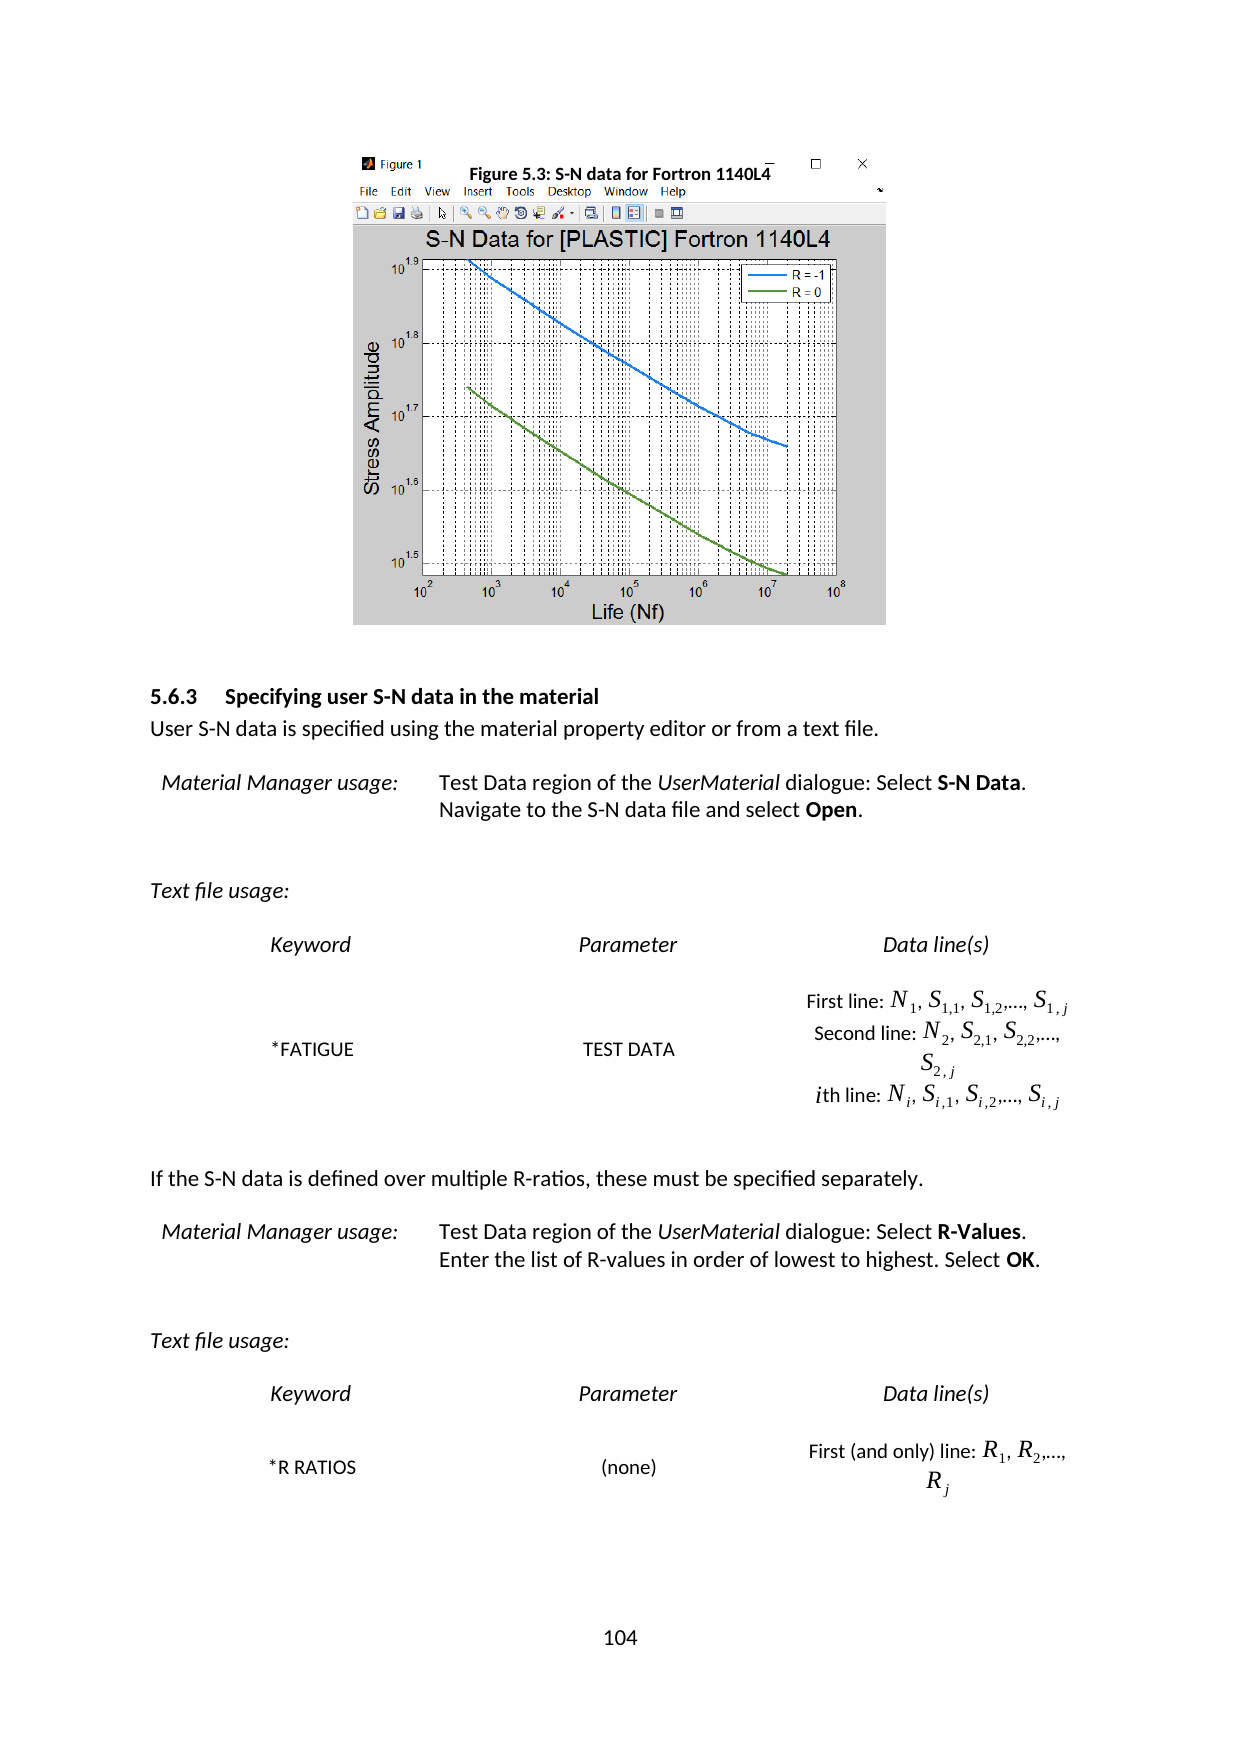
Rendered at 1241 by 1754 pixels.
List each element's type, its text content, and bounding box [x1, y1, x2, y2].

text Text file usage: [150, 877, 1090, 905]
text User S-N data is specified using the material property editor or from a text file. [150, 714, 1090, 743]
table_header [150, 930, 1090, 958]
picture [353, 149, 886, 625]
text If the S-N data is defined over multiple R-ratios, these must be specified separately. [150, 1164, 1090, 1192]
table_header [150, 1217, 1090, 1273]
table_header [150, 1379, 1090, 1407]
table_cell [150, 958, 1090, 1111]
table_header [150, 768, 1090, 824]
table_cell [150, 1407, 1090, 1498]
text Text file usage: [150, 1326, 1090, 1354]
